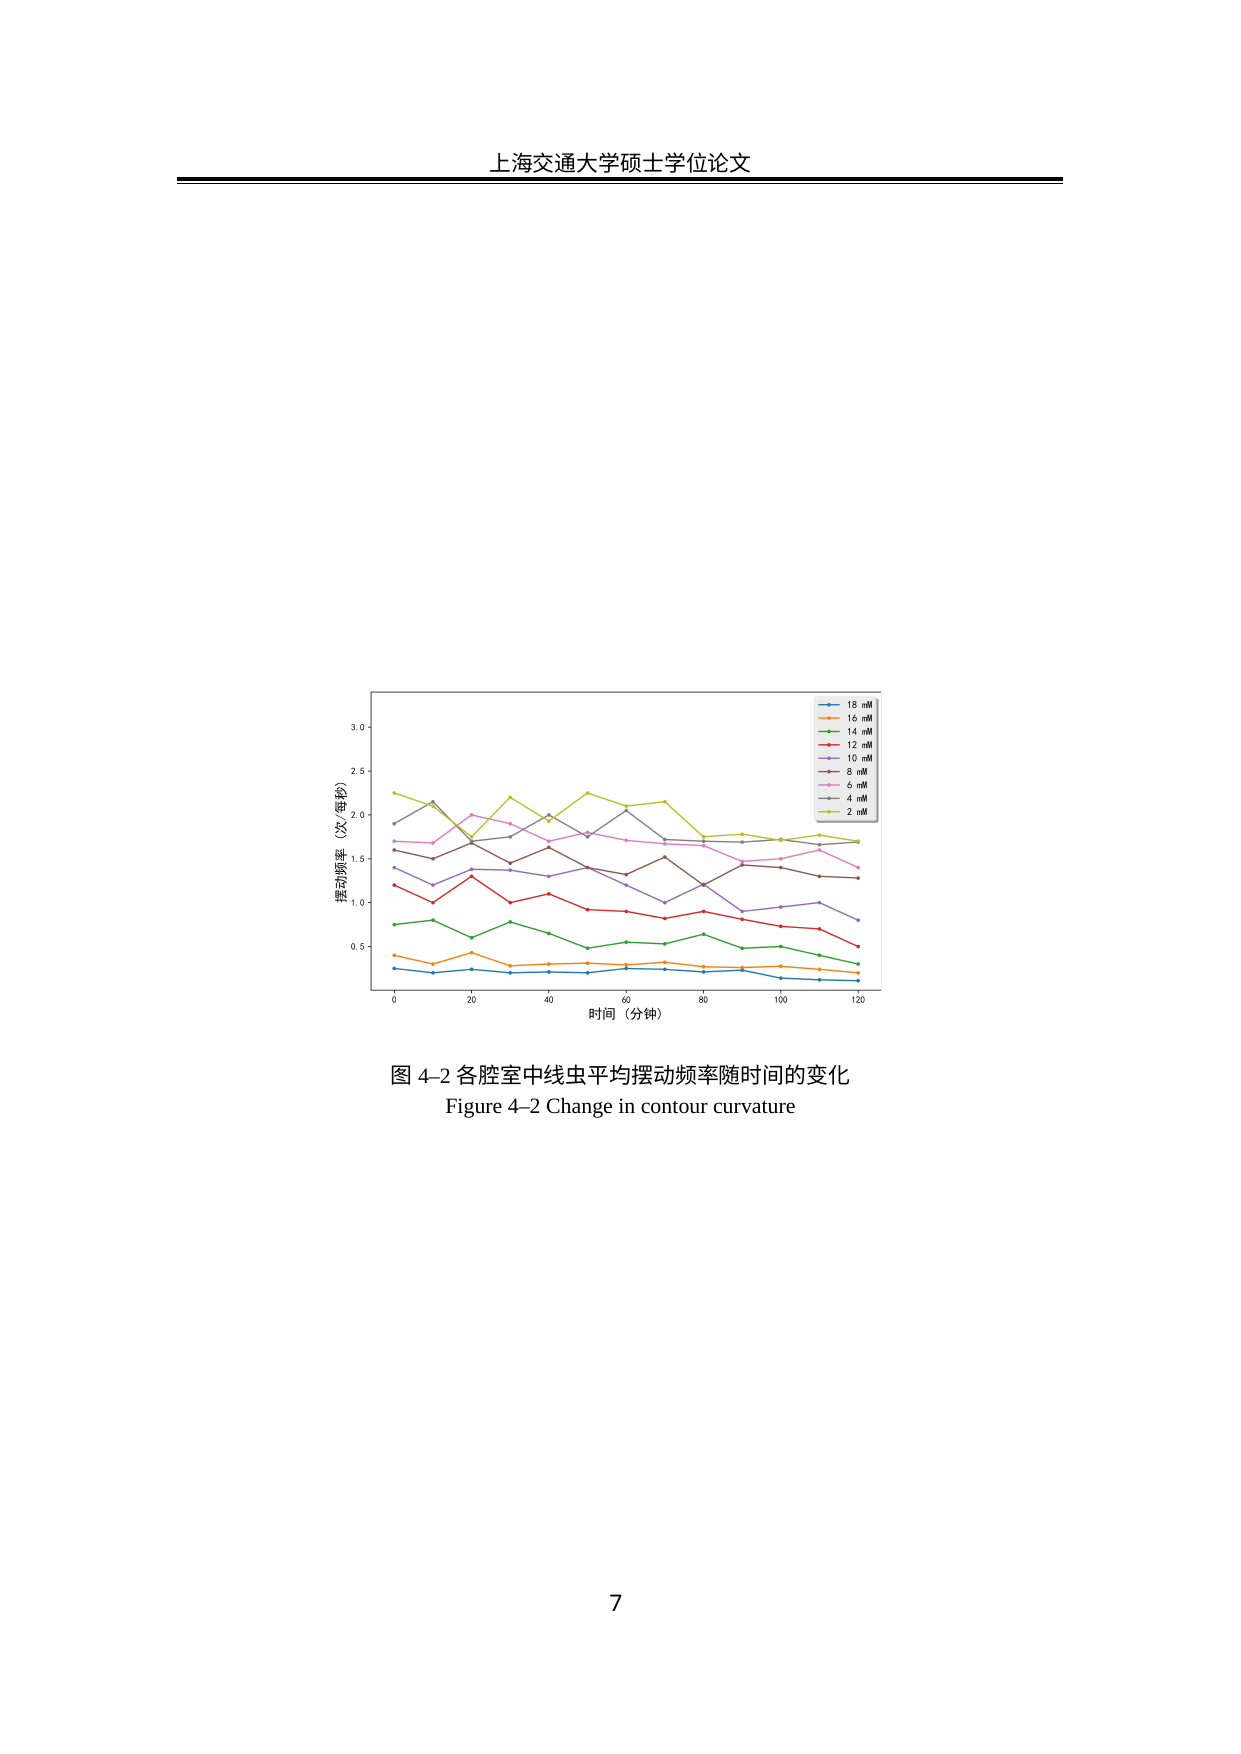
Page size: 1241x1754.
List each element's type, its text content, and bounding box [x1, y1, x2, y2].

text 图 4–2 各腔室中线虫平均摆动频率随时间的变化Figure 4–2 Change in contour curvature [390, 1060, 850, 1119]
picture [335, 691, 882, 1020]
